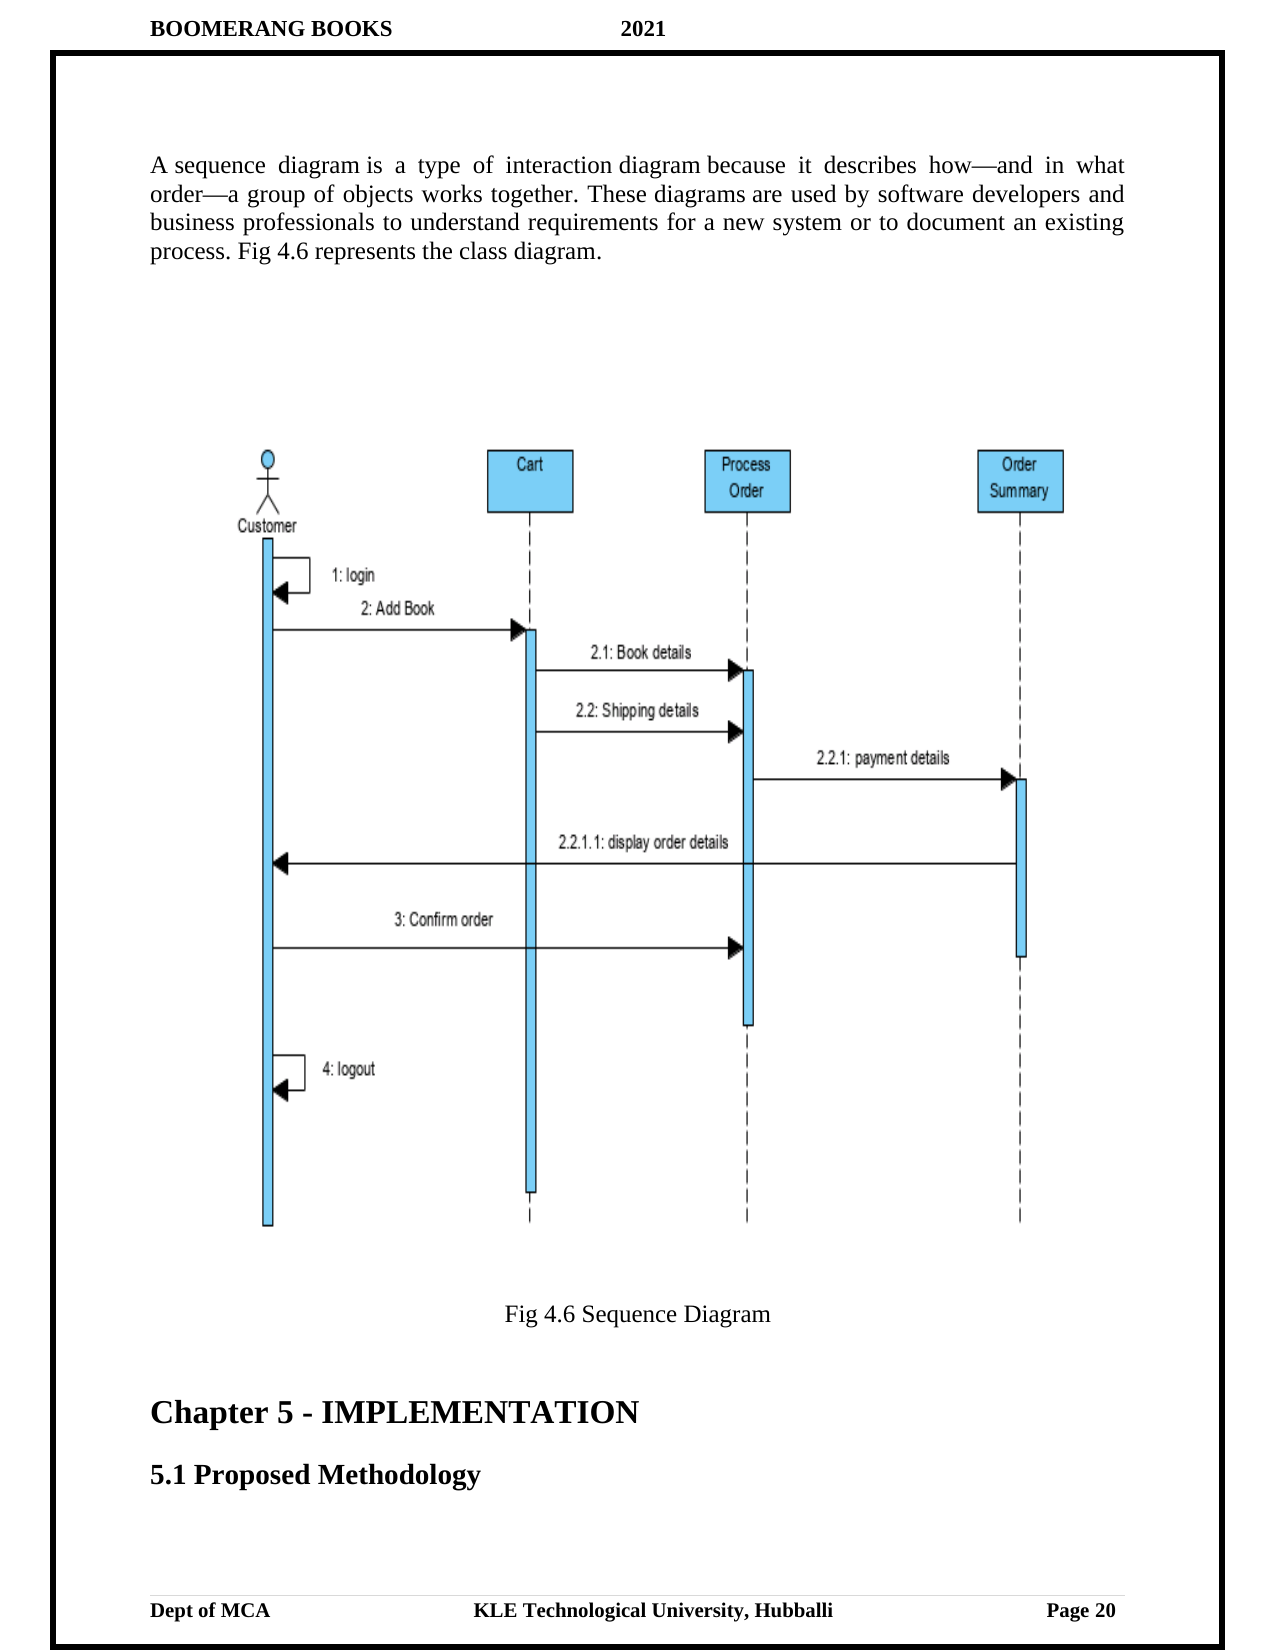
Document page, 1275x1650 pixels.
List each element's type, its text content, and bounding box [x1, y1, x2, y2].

text A sequence diagram is a type of interaction diagram because it describes how—and in what order—a group of objects works together. These diagrams are used by software developers and business professionals to understand requirements for a new system or to document an existing process. Fig 4.6 represents the class diagram. [231, 236, 1125, 265]
text Chapter 5 - IMPLEMENTATION [150, 1392, 1125, 1431]
text 5.1 Proposed Methodology [150, 1457, 1125, 1491]
picture [150, 422, 1211, 1299]
text Fig 4.6 Sequence Diagram [150, 1299, 1125, 1327]
